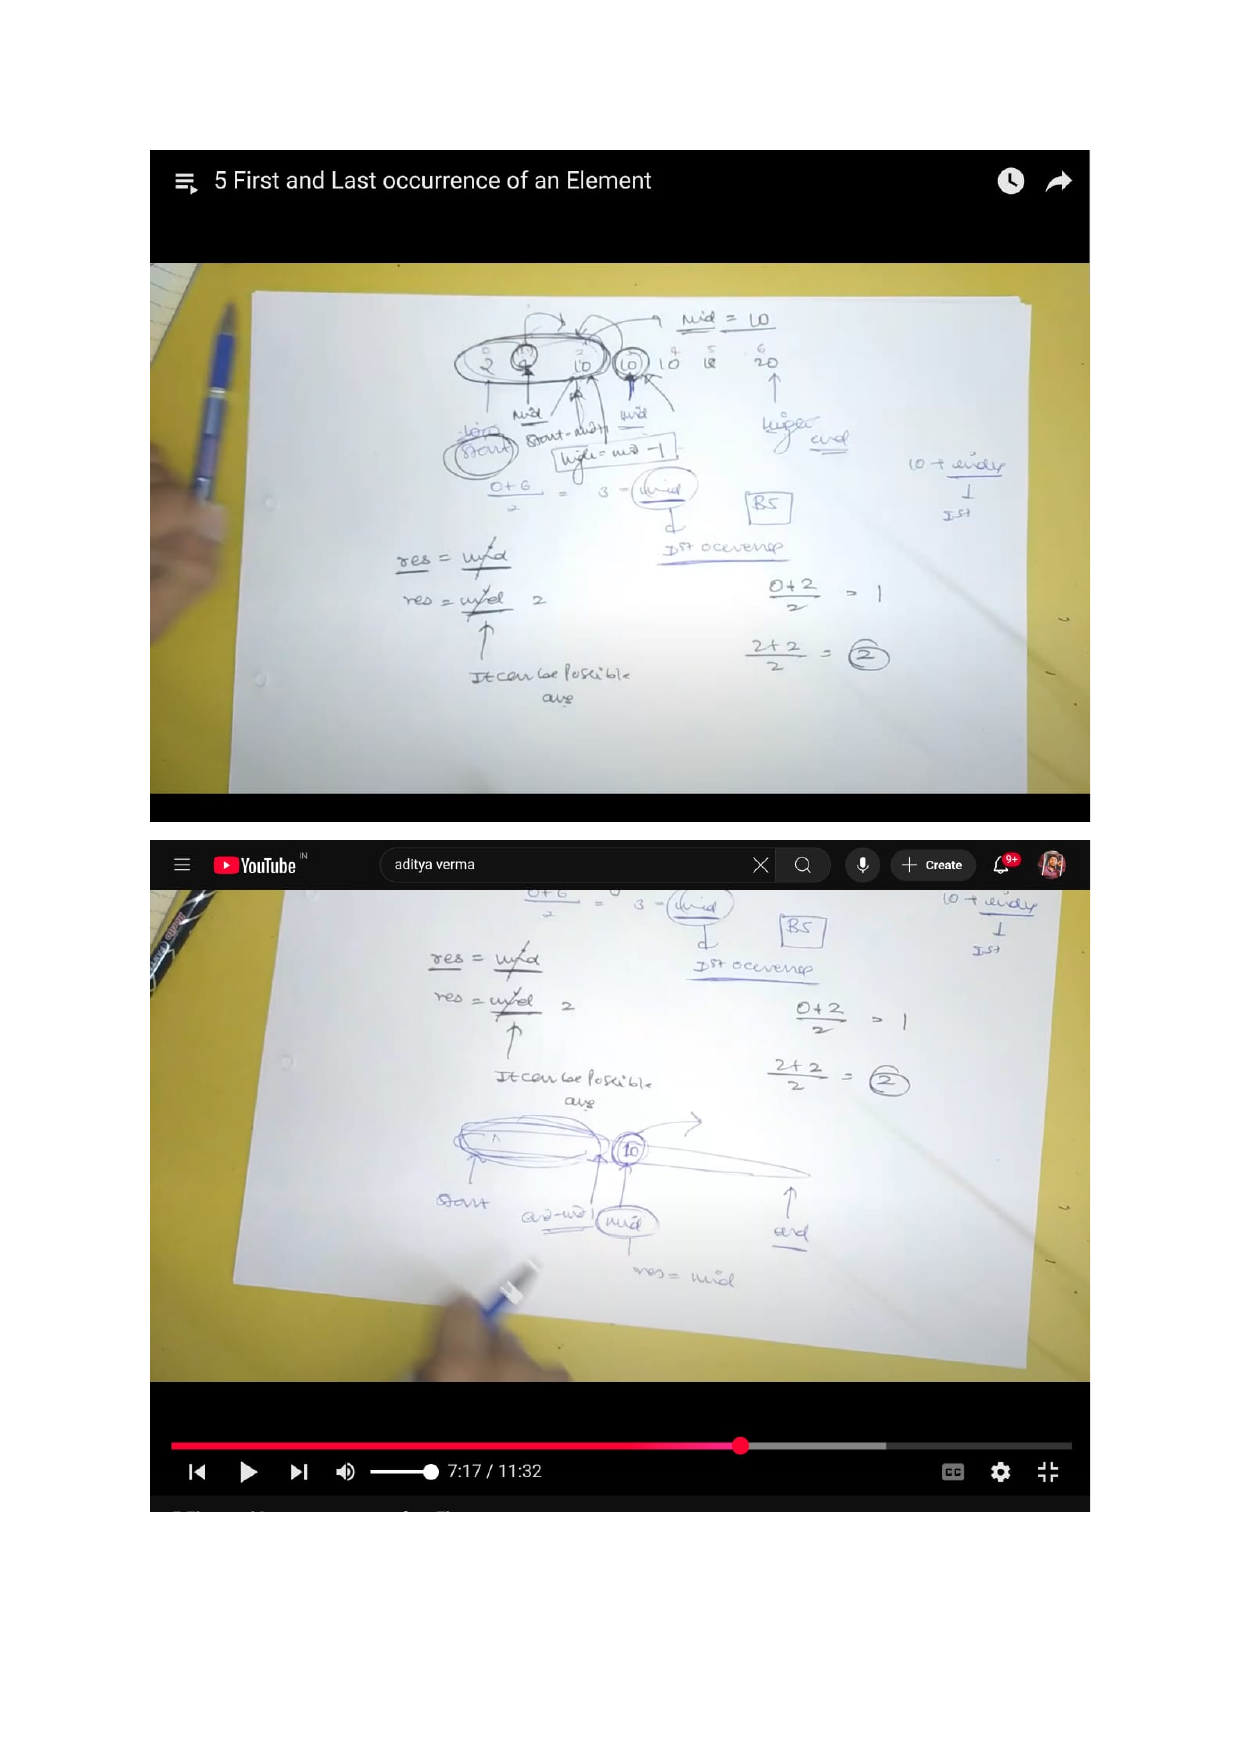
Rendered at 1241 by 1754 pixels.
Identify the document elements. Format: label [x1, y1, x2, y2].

picture [150, 840, 1091, 1512]
picture [150, 150, 1091, 822]
